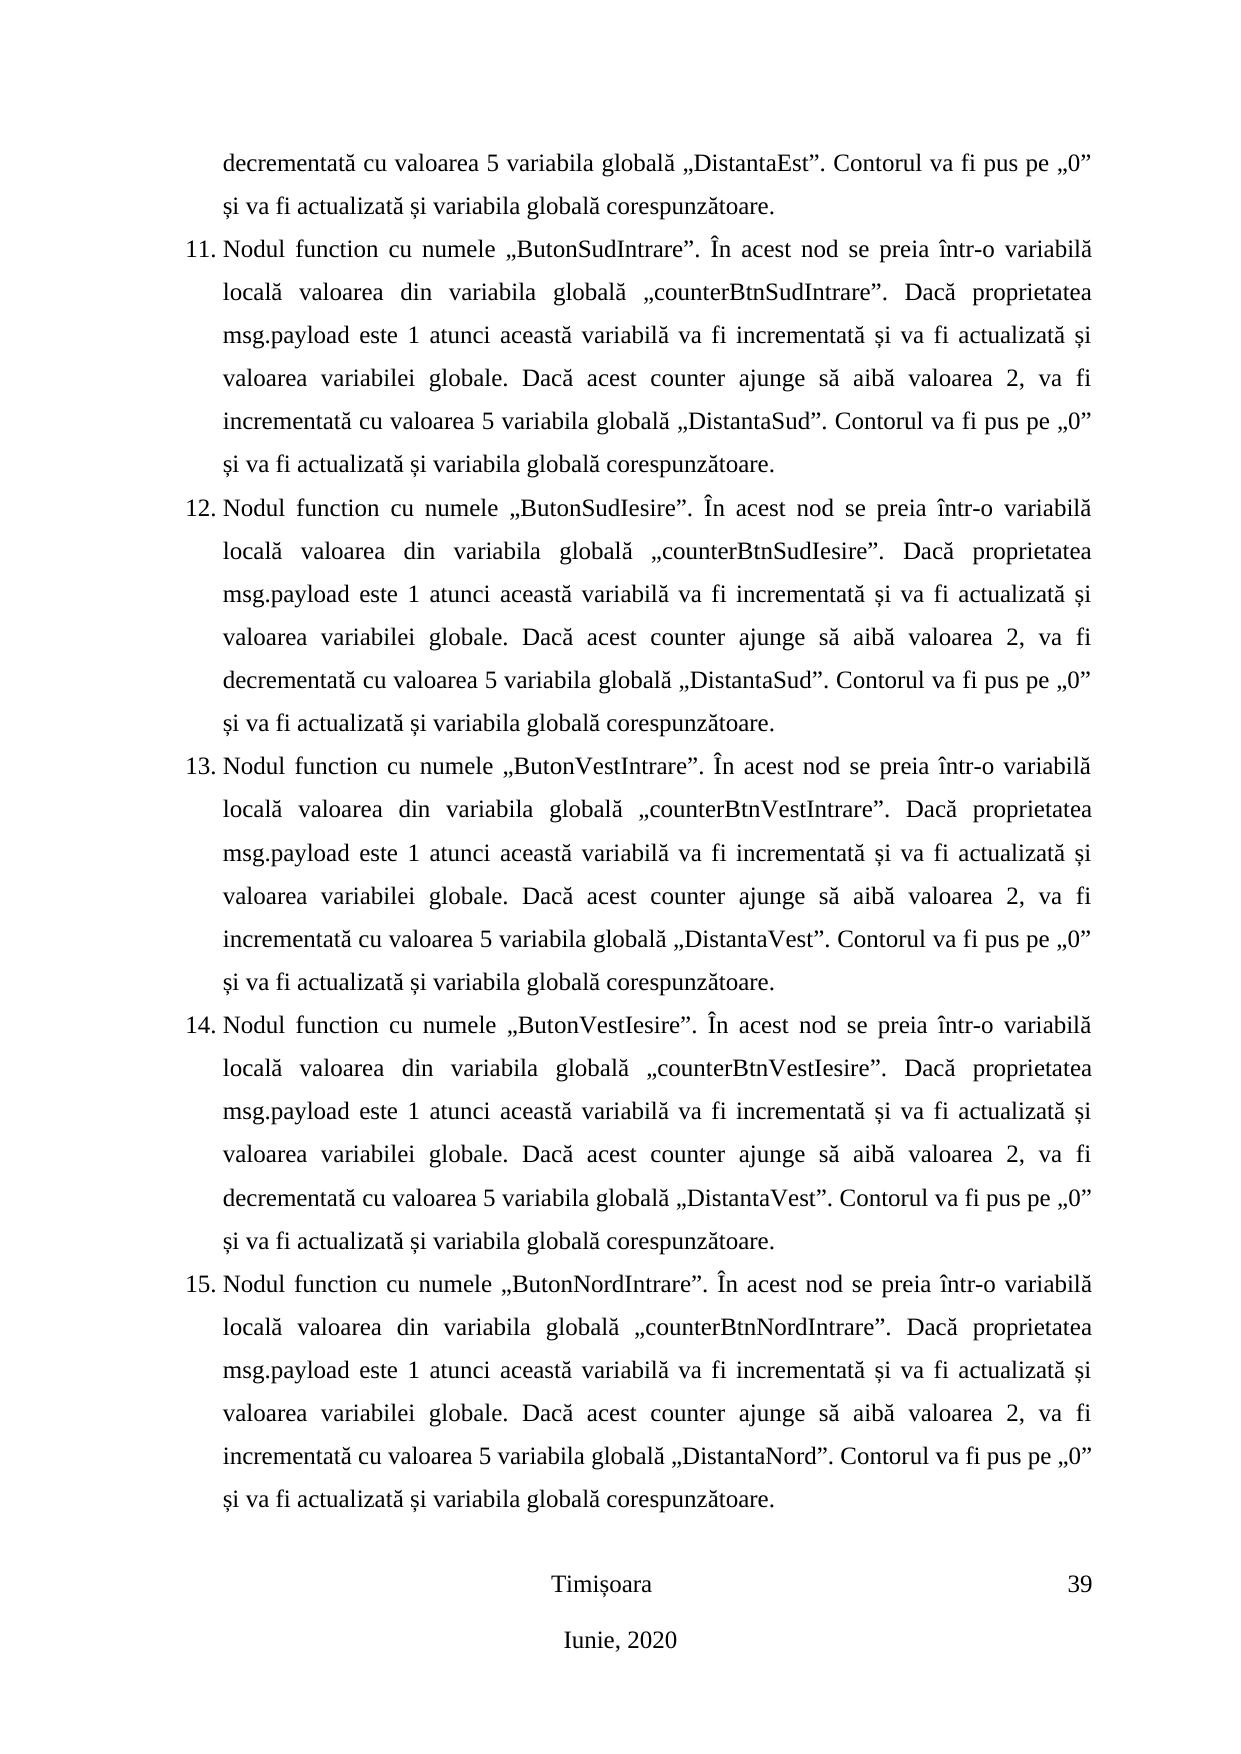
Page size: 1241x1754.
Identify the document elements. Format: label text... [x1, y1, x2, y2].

list Nodul function cu numele „ButonSudIesire”. În acest nod se preia într-o variabilă locală valoarea din variabila globală „counterBtnSudIesire”. Dacă proprietatea msg.payload este 1 atunci această variabilă va fi incrementată și va fi actualizată și valoarea variabilei globale. Dacă acest counter ajunge să aibă valoarea 2, va fi decrementată cu valoarea 5 variabila globală „DistantaSud”. Contorul va fi pus pe „0” și va fi actualizată și variabila globală corespunzătoare. [185, 493, 1093, 737]
list Nodul function cu numele „ButonVestIesire”. În acest nod se preia într-o variabilă locală valoarea din variabila globală „counterBtnVestIesire”. Dacă proprietatea msg.payload este 1 atunci această variabilă va fi incrementată și va fi actualizată și valoarea variabilei globale. Dacă acest counter ajunge să aibă valoarea 2, va fi decrementată cu valoarea 5 variabila globală „DistantaVest”. Contorul va fi pus pe „0” și va fi actualizată și variabila globală corespunzătoare. [185, 1010, 1093, 1254]
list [185, 148, 1093, 219]
list Nodul function cu numele „ButonNordIntrare”. În acest nod se preia într-o variabilă locală valoarea din variabila globală „counterBtnNordIntrare”. Dacă proprietatea msg.payload este 1 atunci această variabilă va fi incrementată și va fi actualizată și valoarea variabilei globale. Dacă acest counter ajunge să aibă valoarea 2, va fi incrementată cu valoarea 5 variabila globală „DistantaNord”. Contorul va fi pus pe „0” și va fi actualizată și variabila globală corespunzătoare. [185, 1269, 1093, 1513]
list Nodul function cu numele „ButonSudIntrare”. În acest nod se preia într-o variabilă locală valoarea din variabila globală „counterBtnSudIntrare”. Dacă proprietatea msg.payload este 1 atunci această variabilă va fi incrementată și va fi actualizată și valoarea variabilei globale. Dacă acest counter ajunge să aibă valoarea 2, va fi incrementată cu valoarea 5 variabila globală „DistantaSud”. Contorul va fi pus pe „0” și va fi actualizată și variabila globală corespunzătoare. [185, 234, 1093, 478]
list Nodul function cu numele „ButonVestIntrare”. În acest nod se preia într-o variabilă locală valoarea din variabila globală „counterBtnVestIntrare”. Dacă proprietatea msg.payload este 1 atunci această variabilă va fi incrementată și va fi actualizată și valoarea variabilei globale. Dacă acest counter ajunge să aibă valoarea 2, va fi incrementată cu valoarea 5 variabila globală „DistantaVest”. Contorul va fi pus pe „0” și va fi actualizată și variabila globală corespunzătoare. [185, 751, 1093, 996]
